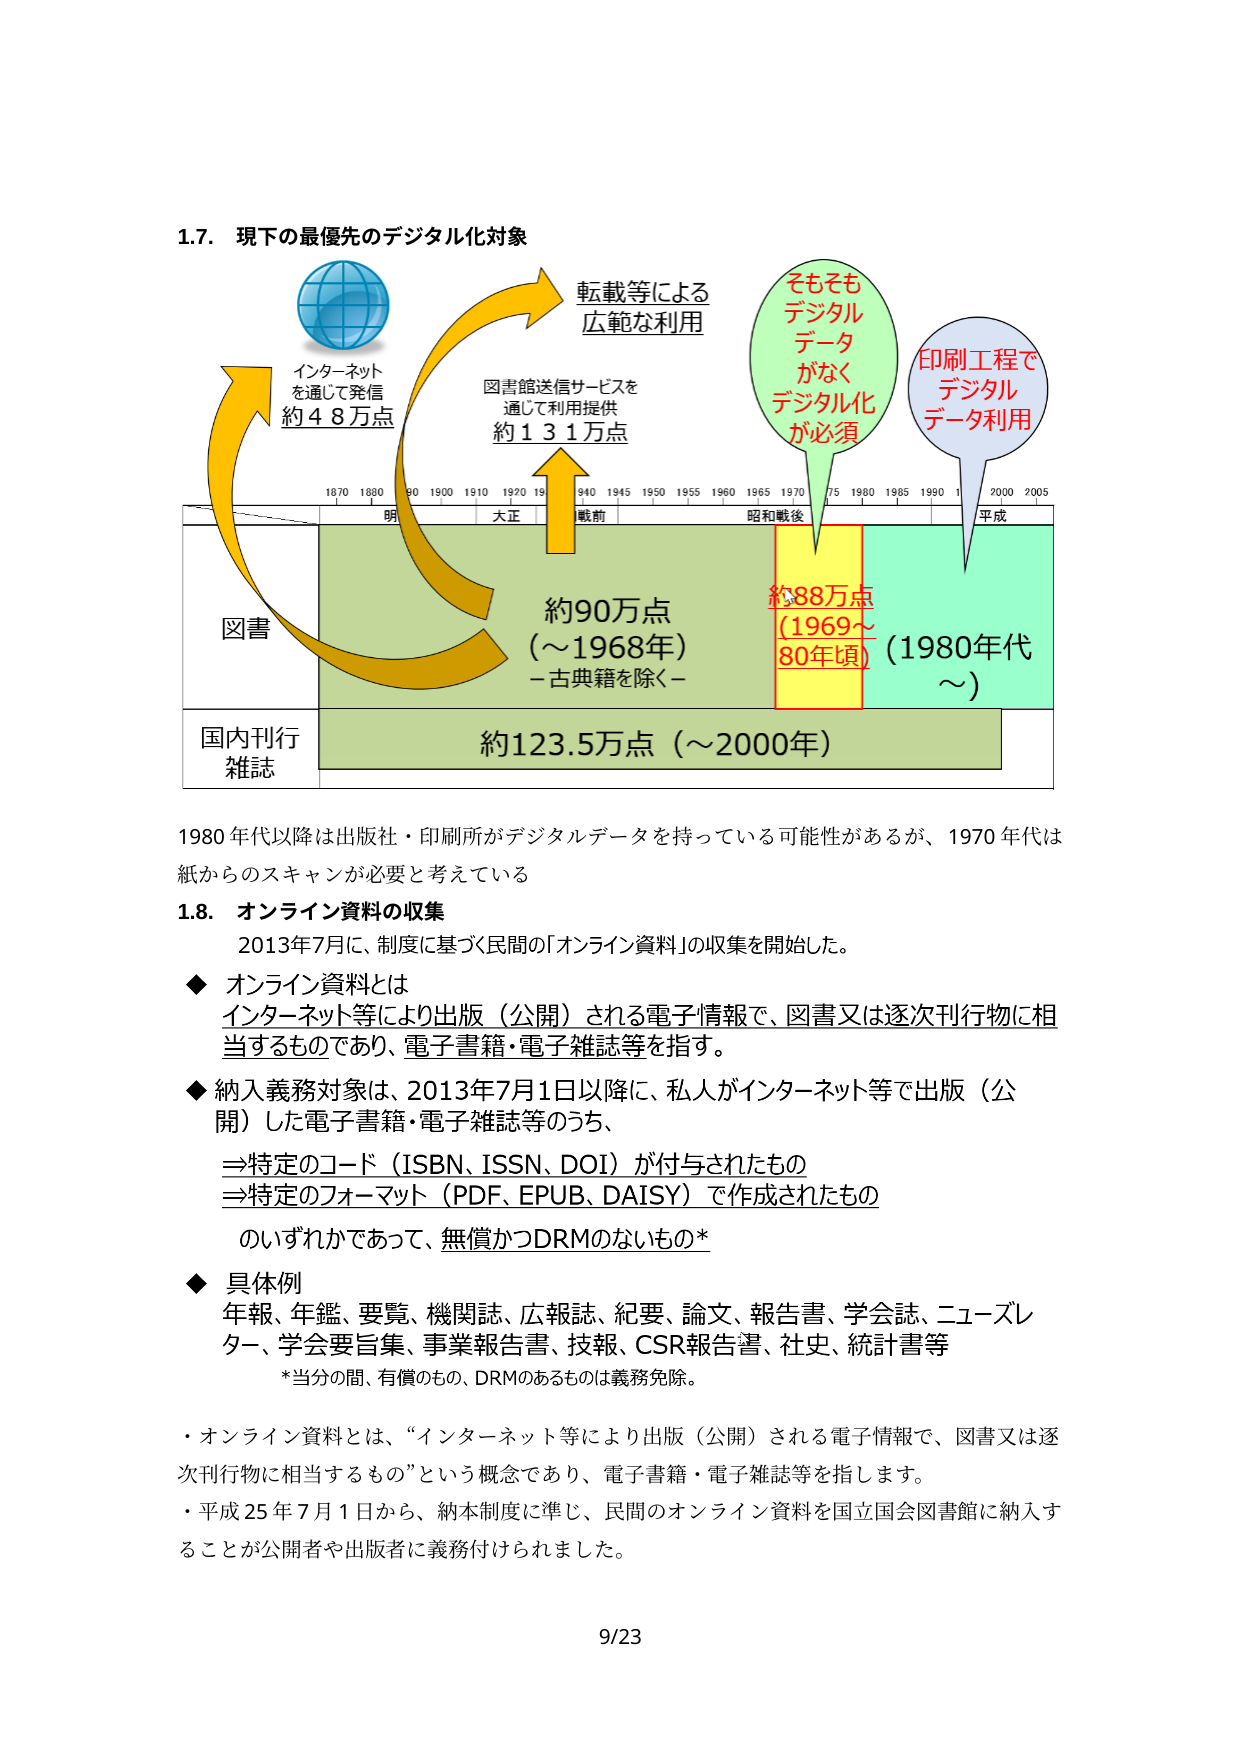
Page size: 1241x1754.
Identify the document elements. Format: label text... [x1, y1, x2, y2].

subtitle 現下の最優先のデジタル化対象 [177, 217, 1063, 254]
picture [177, 254, 1063, 796]
subtitle オンライン資料の収集 [177, 892, 1063, 929]
text 1980年代以降は出版社・印刷所がデジタルデータを持っている可能性があるが、1970年代は紙からのスキャンが必要と考えている [177, 817, 1063, 892]
picture [177, 929, 1063, 1394]
text ・オンライン資料とは、“インターネット等により出版（公開）される電子情報で、図書又は逐次刊行物に相当するもの”という概念であり、電子書籍・電子雑誌等を指します。 [177, 1417, 1063, 1492]
text ・平成25年7月1日から、納本制度に準じ、民間のオンライン資料を国立国会図書館に納入することが公開者や出版者に義務付けられました。 [177, 1492, 1063, 1567]
